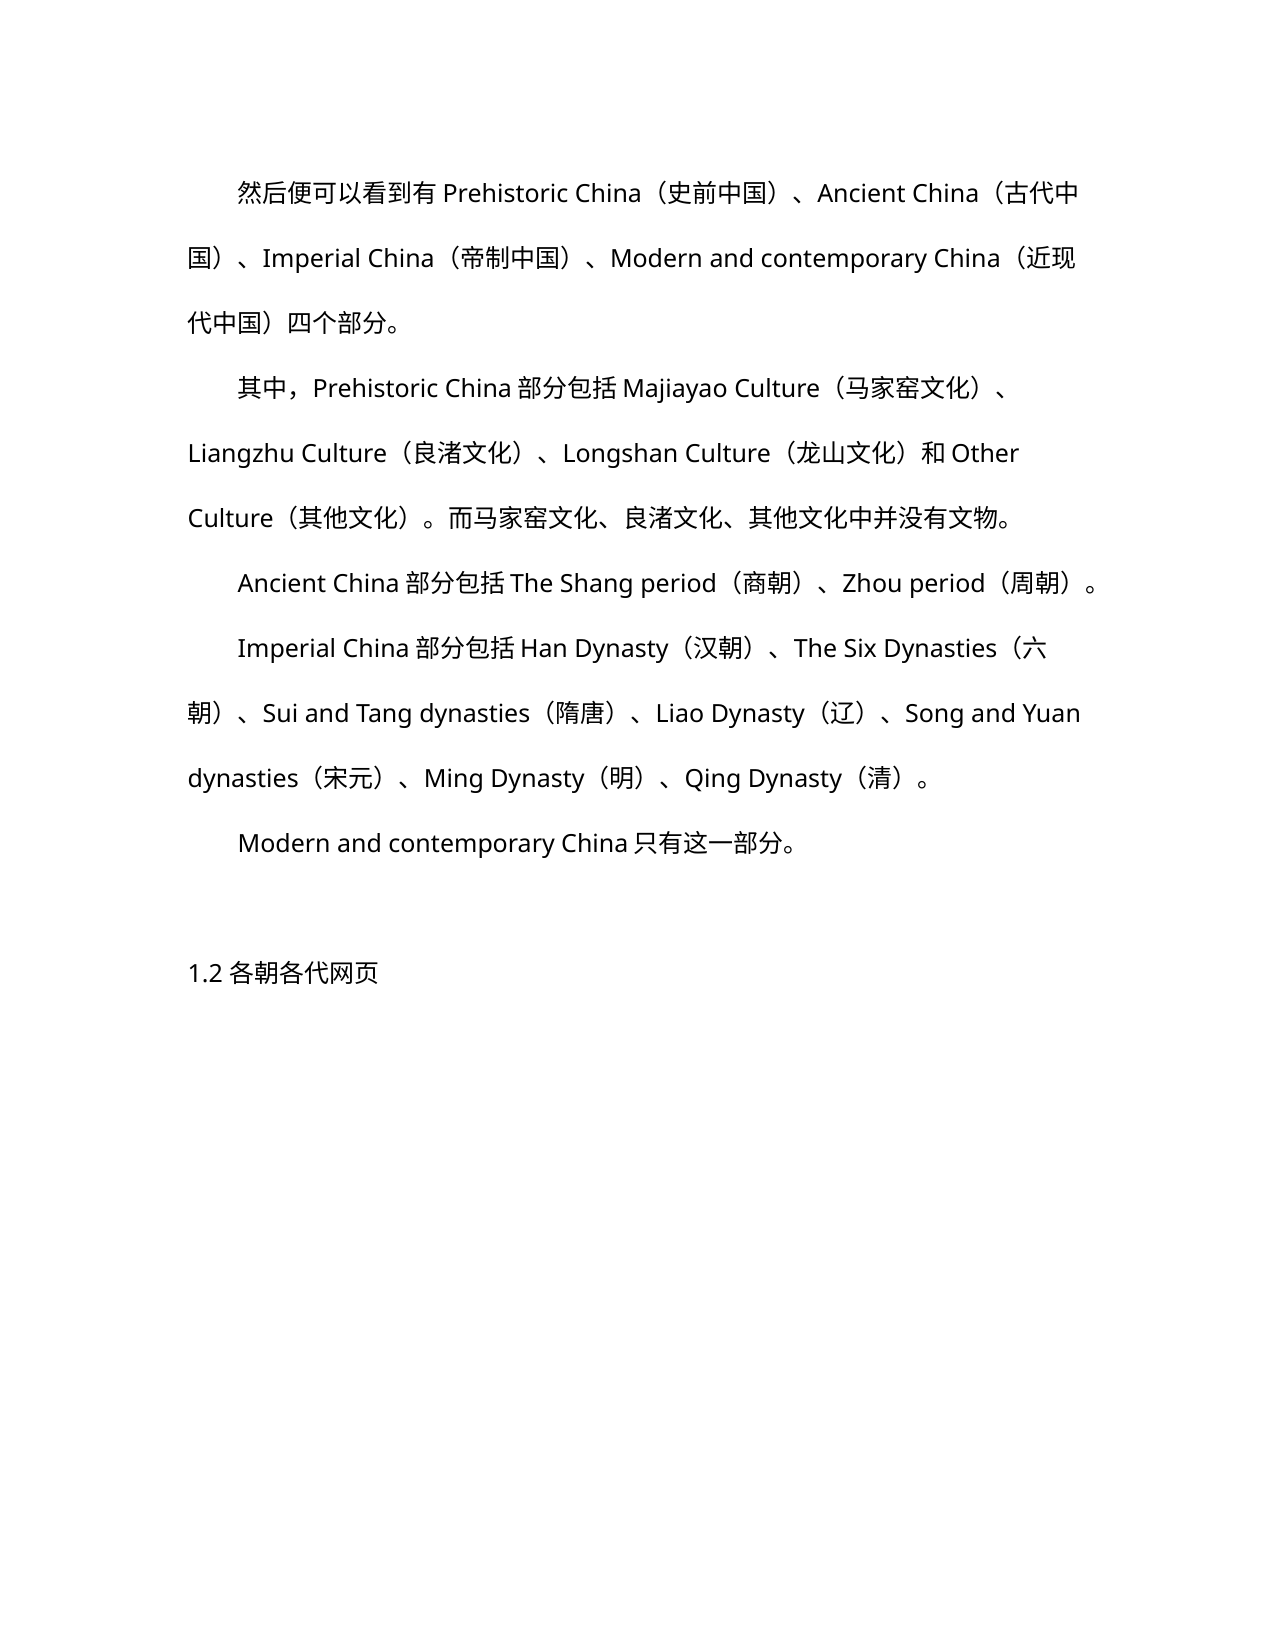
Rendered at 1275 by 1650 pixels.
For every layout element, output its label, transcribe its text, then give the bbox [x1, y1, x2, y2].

list Ancient China部分包括The Shang period（商朝）、Zhou period（周朝）。 [187, 549, 1087, 614]
list 然后便可以看到有Prehistoric China（史前中国）、Ancient China（古代中国）、Imperial China（帝制中国）、Modern and contemporary China（近现代中国）四个部分。 [187, 159, 1087, 354]
list Imperial China部分包括Han Dynasty（汉朝）、The Six Dynasties（六朝）、Sui and Tang dynasties（隋唐）、Liao Dynasty（辽）、Song and Yuan dynasties（宋元）、Ming Dynasty（明）、Qing Dynasty（清）。 [187, 614, 1087, 809]
list 1.2 各朝各代网页 [187, 939, 1087, 1004]
list Modern and contemporary China只有这一部分。 [187, 809, 1087, 874]
list 其中，Prehistoric China部分包括Majiayao Culture（马家窑文化）、Liangzhu Culture（良渚文化）、Longshan Culture（龙山文化）和Other Culture（其他文化）。而马家窑文化、良渚文化、其他文化中并没有文物。 [187, 354, 1087, 549]
